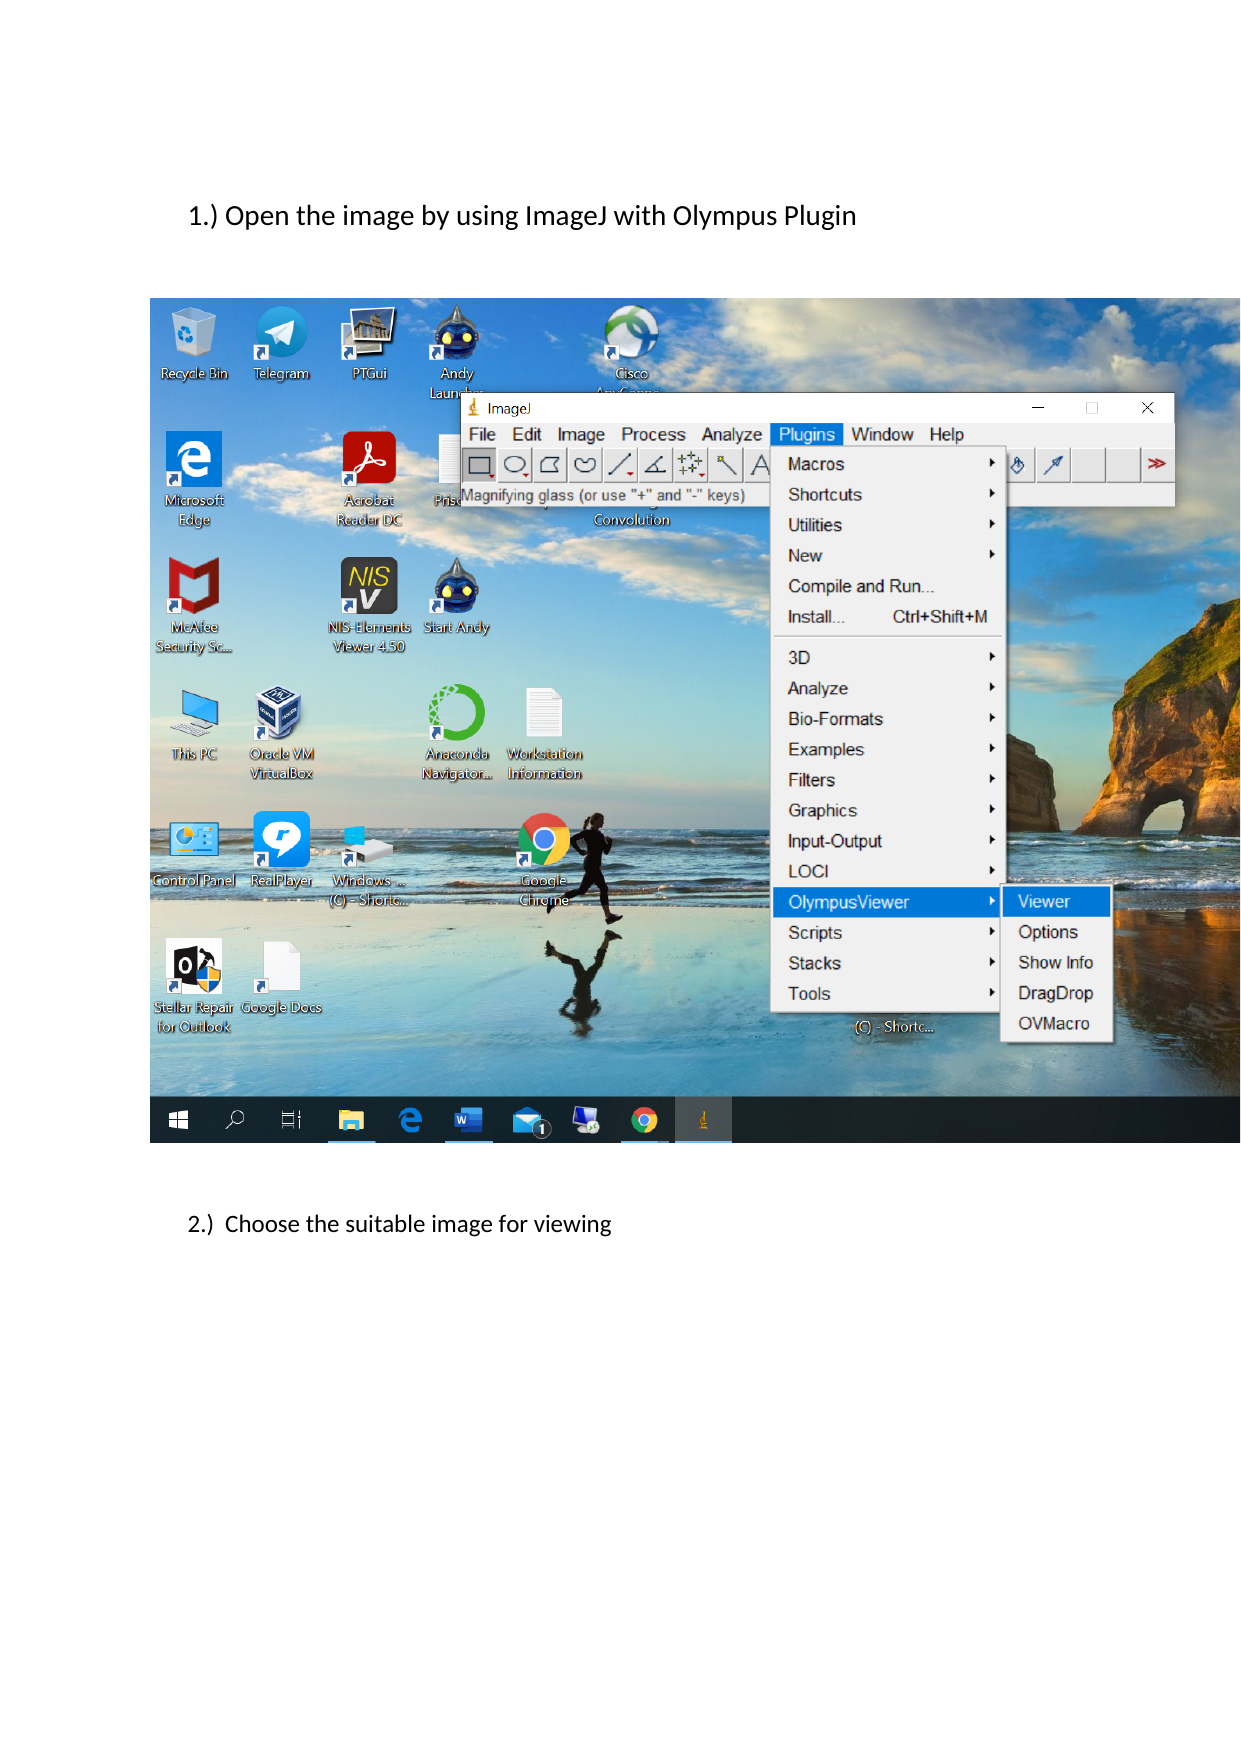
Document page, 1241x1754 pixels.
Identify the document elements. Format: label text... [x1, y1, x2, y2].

picture [150, 298, 1241, 1143]
list Choose the suitable image for viewing [187, 1208, 1090, 1239]
list Open the image by using ImageJ with Olympus Plugin [187, 197, 1090, 232]
